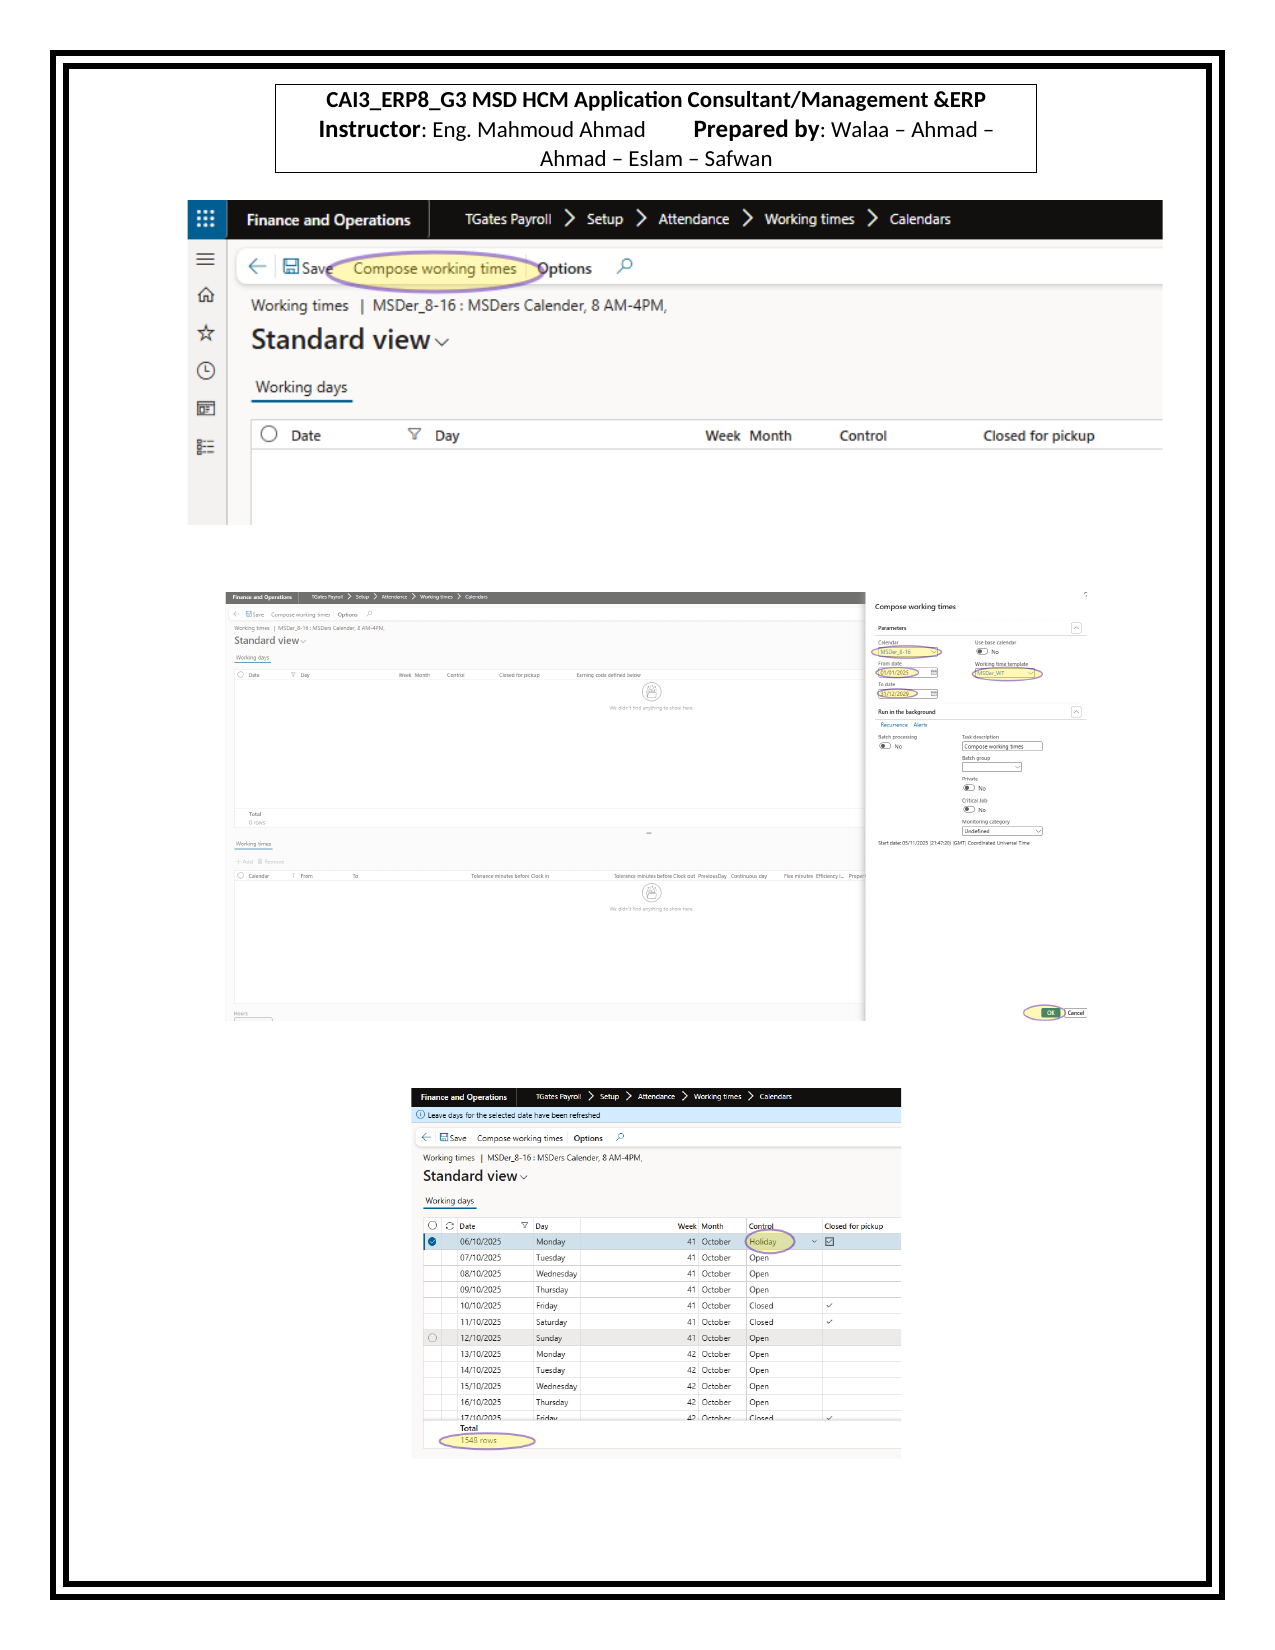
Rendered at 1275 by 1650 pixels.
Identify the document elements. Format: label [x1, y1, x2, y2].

picture [225, 592, 1088, 1021]
picture [187, 200, 1163, 525]
picture [411, 1088, 902, 1459]
